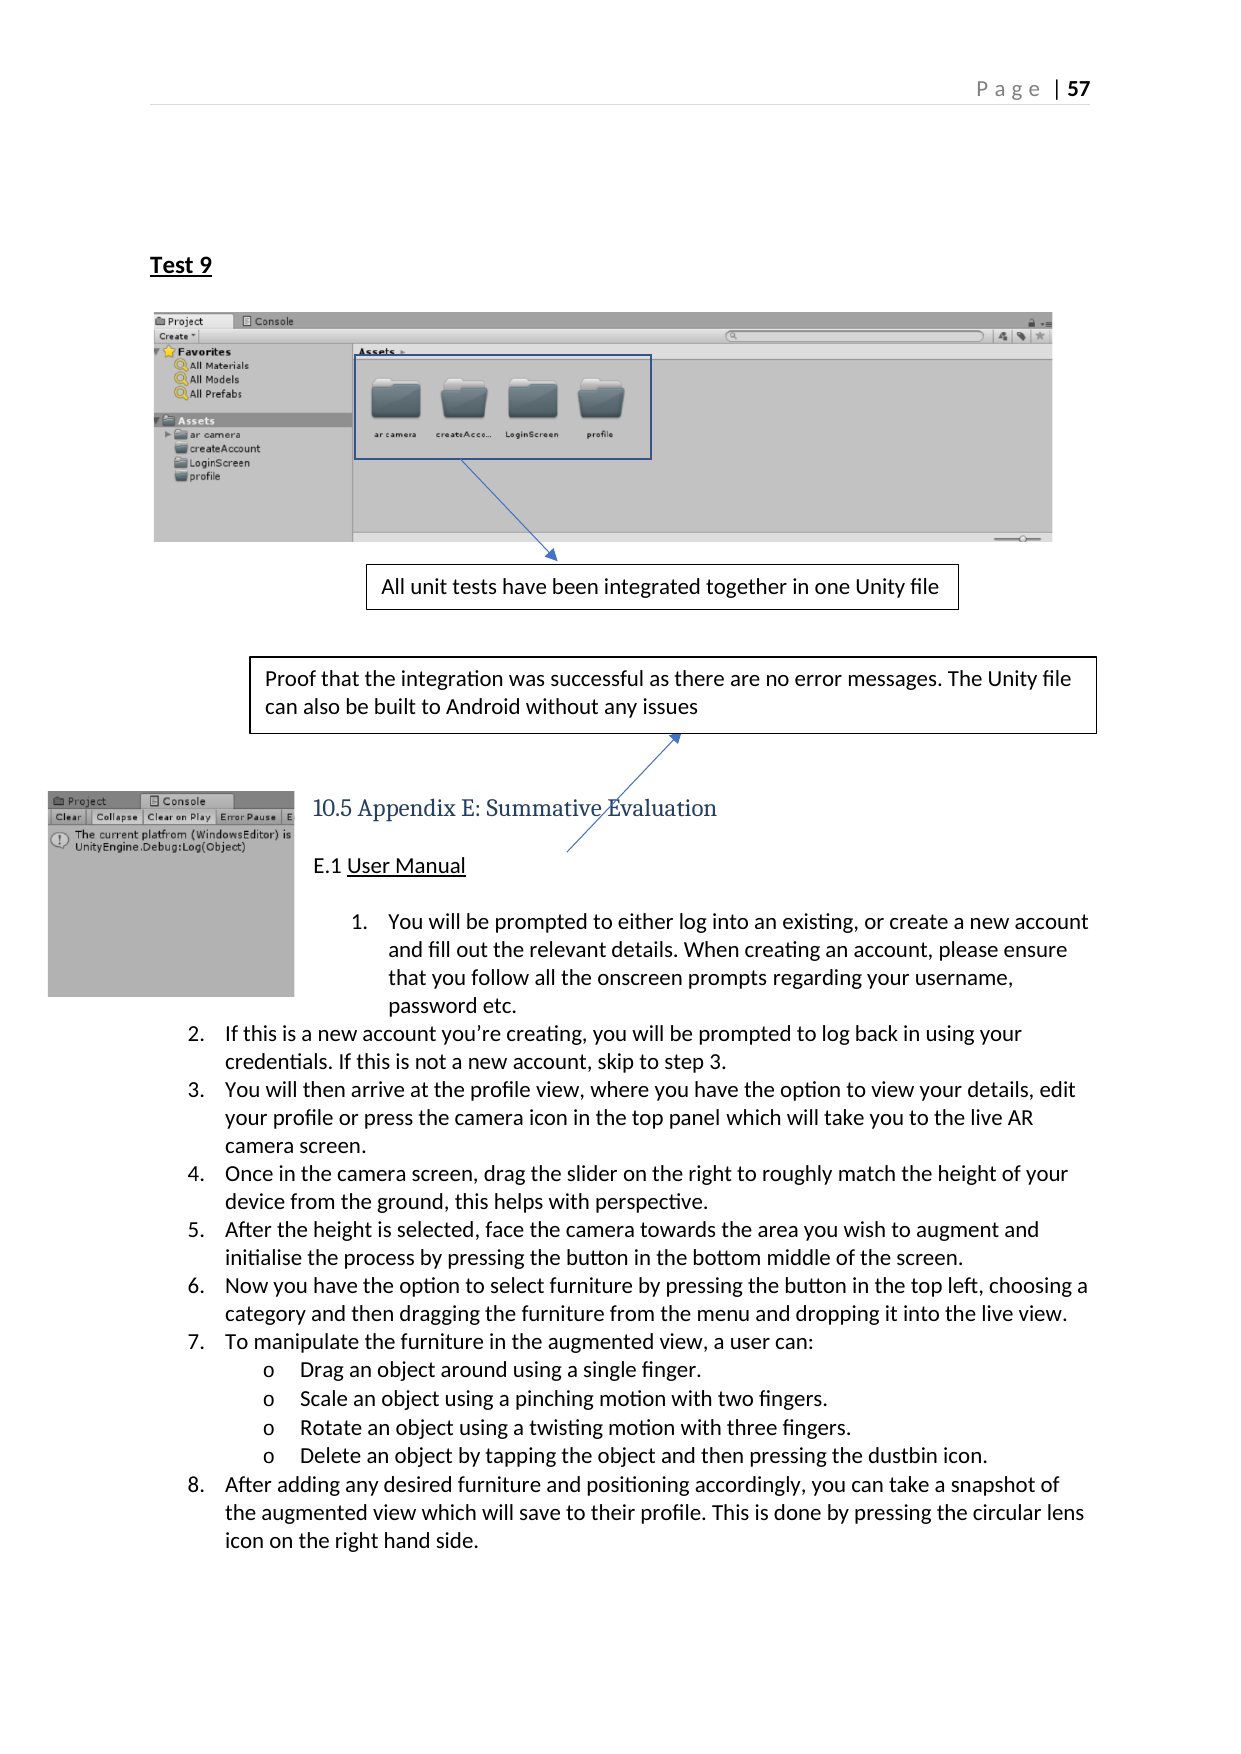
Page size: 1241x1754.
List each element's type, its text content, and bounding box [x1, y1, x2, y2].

subtitle 10.5 Appendix E: Summative Evaluation [294, 794, 620, 823]
list If this is a new account you’re creating, you will be prompted to log back in using your credentials. If this is not a new account, skip to step 3. [187, 1019, 1090, 1075]
list Now you have the option to select furniture by pressing the button in the top left, choosing a category and then dragging the furniture from the menu and dropping it into the live view. [187, 1271, 1090, 1327]
text E.1 User Manual [294, 851, 1090, 879]
list Rotate an object using a twisting motion with three fingers. [262, 1413, 1090, 1441]
subtitle 10.5 Appendix E: Summative Evaluation [597, 794, 1090, 823]
list To manipulate the furniture in the augmented view, a user can: [187, 1327, 1090, 1356]
list Drag an object around using a single finger. [262, 1356, 1090, 1384]
list You will then arrive at the profile view, where you have the option to view your details, edit your profile or press the camera icon in the top panel which will take you to the live AR camera screen. [187, 1075, 1090, 1159]
list Once in the camera screen, drag the slider on the right to roughly match the height of your device from the ground, this helps with perspective. [187, 1159, 1090, 1215]
list After the height is selected, face the camera towards the area you wish to augment and initialise the process by pressing the button in the bottom middle of the screen. [187, 1215, 1090, 1271]
list Delete an object by tapping the object and then pressing the dustbin icon. [262, 1441, 1090, 1470]
picture [152, 312, 422, 545]
picture [47, 791, 294, 997]
list After adding any desired furniture and positioning accordingly, you can take a snapshot of the augmented view which will save to their profile. This is done by pressing the circular lens icon on the right hand side. [187, 1470, 1090, 1554]
list You will be prompted to either log into an existing, or create a new account and fill out the relevant details. When creating an account, please ensure that you follow all the onscreen prompts regarding your username, password etc. [187, 907, 1090, 1019]
text Test 9 [150, 249, 1090, 280]
list Scale an object using a pinching motion with two fingers. [262, 1384, 1090, 1413]
picture [356, 356, 422, 458]
